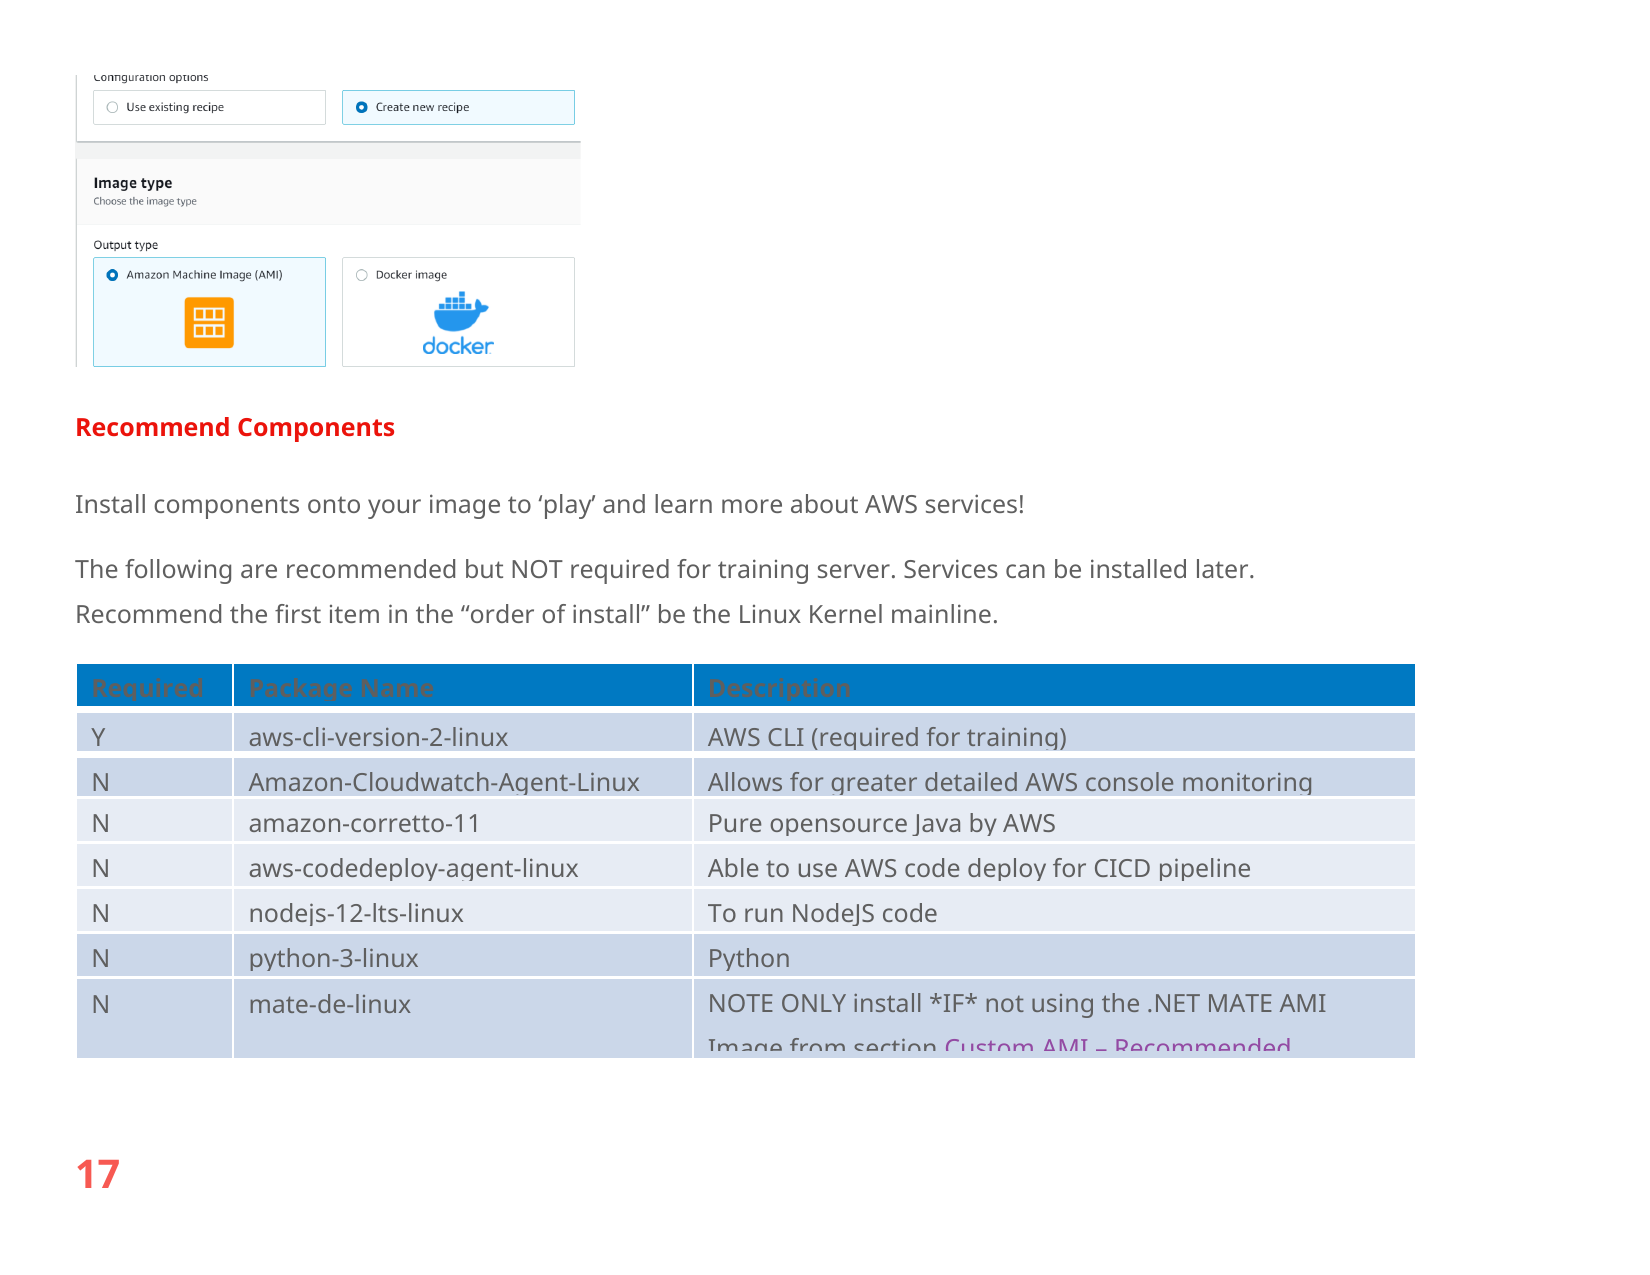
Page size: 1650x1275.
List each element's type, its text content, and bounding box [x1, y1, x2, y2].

table_cell amazon-corretto-11 [234, 799, 692, 841]
table_cell To run NodeJS code [694, 889, 1415, 931]
table_cell N [77, 844, 232, 886]
text Install components onto your image to ‘play’ and learn more about AWS services! [75, 487, 1575, 521]
table_cell N [77, 889, 232, 931]
table_cell aws-codedeploy-agent-linux [234, 844, 692, 886]
table_cell aws-cli-version-2-linux [234, 713, 692, 751]
table_cell NOTE ONLY install *IF* not using the .NET MATE AMI Image from section Custom AMI – Recommended [694, 979, 1415, 1058]
table_cell N [77, 799, 232, 841]
table_cell python-3-linux [234, 934, 692, 976]
table_header Package Name [234, 664, 692, 706]
table_cell Python [694, 934, 1415, 976]
subtitle Recommend Components [75, 409, 1575, 444]
table_cell Amazon-Cloudwatch-Agent-Linux [234, 758, 692, 796]
table_cell N [77, 979, 232, 1058]
table_cell Pure opensource Java by AWS [694, 799, 1415, 841]
table_header Description [694, 664, 1415, 706]
table_header Required [77, 664, 232, 706]
table_cell nodejs-12-lts-linux [234, 889, 692, 931]
table_cell mate-de-linux [234, 979, 692, 1058]
table_cell N [77, 934, 232, 976]
table_cell Able to use AWS code deploy for CICD pipeline [694, 844, 1415, 886]
table_cell Y [77, 713, 232, 751]
table_cell N [77, 758, 232, 796]
picture [75, 75, 581, 367]
text The following are recommended but NOT required for training server. Services can be installed later. Recommend the first item in the “order of install” be the Linux Kernel mainline. [75, 552, 1575, 630]
table_cell AWS CLI (required for training) [694, 713, 1415, 751]
table_cell Allows for greater detailed AWS console monitoring [694, 758, 1415, 796]
